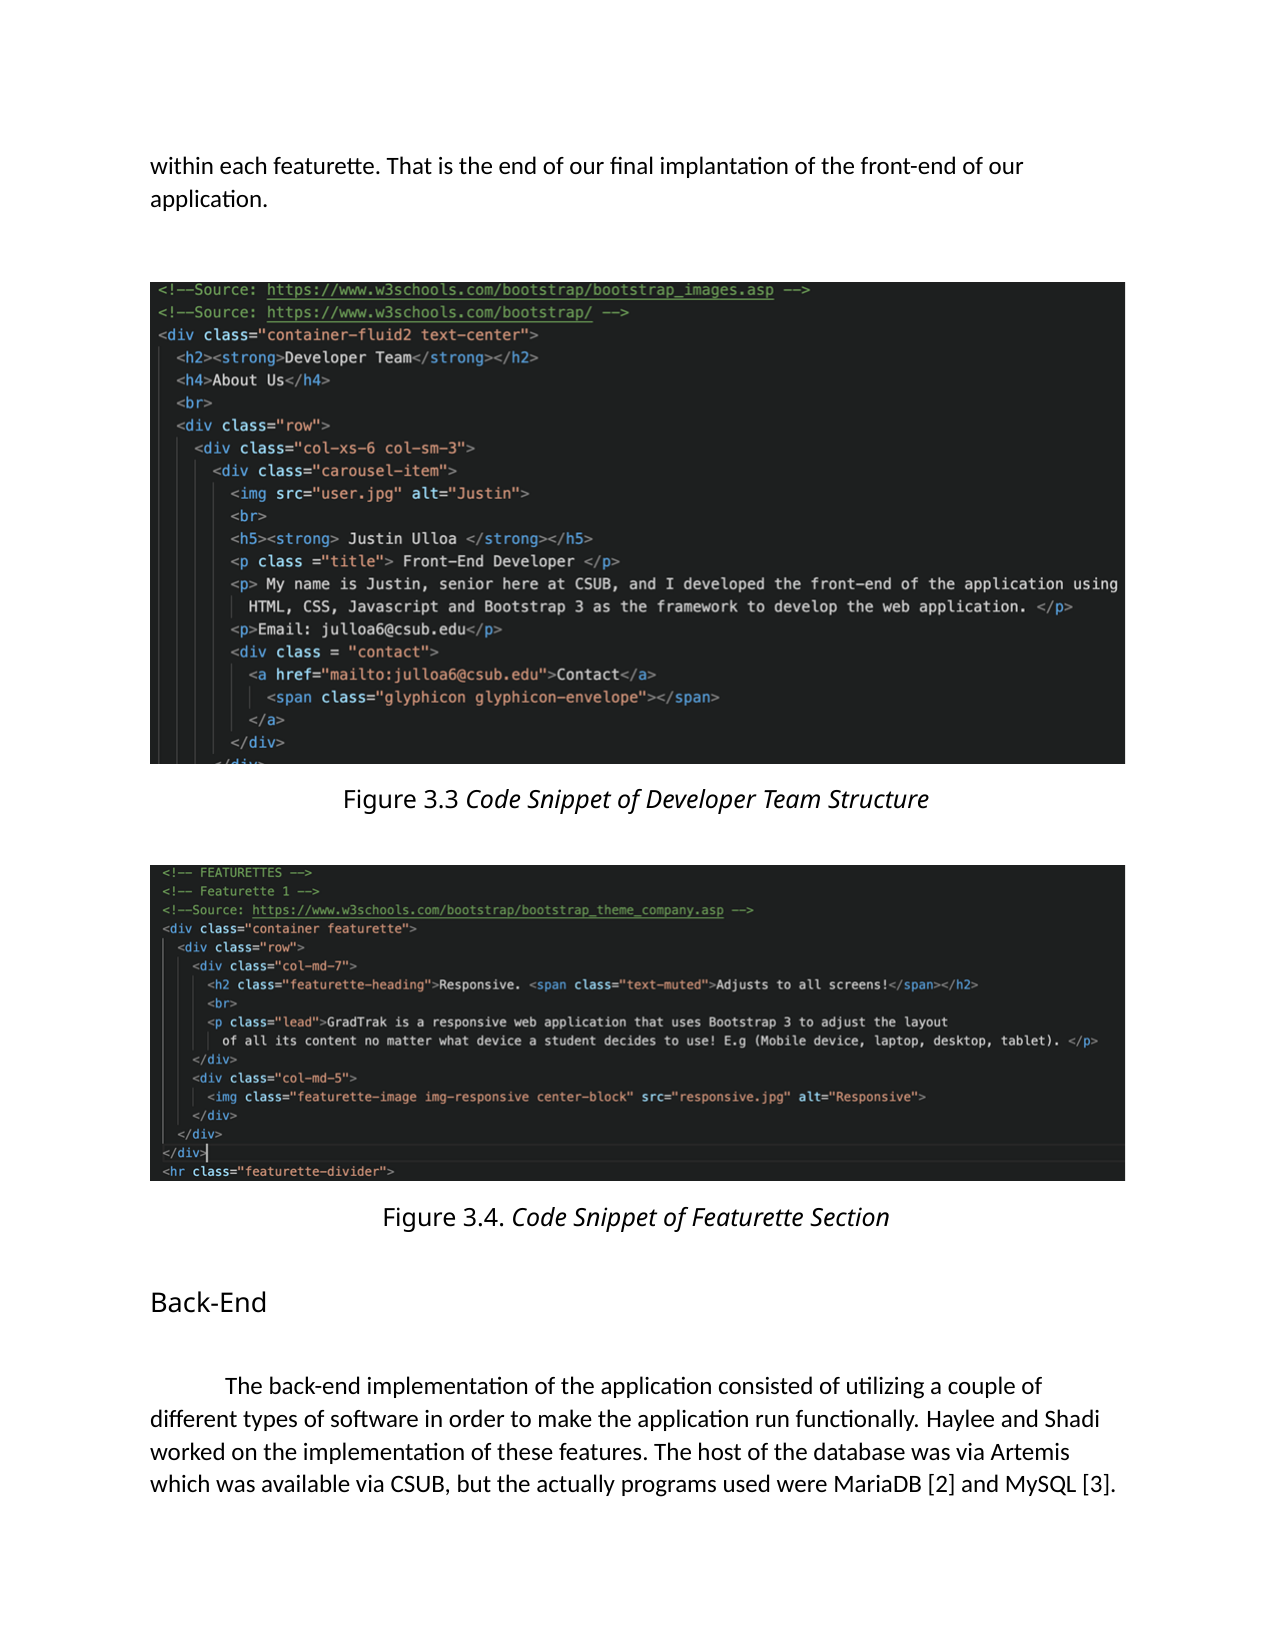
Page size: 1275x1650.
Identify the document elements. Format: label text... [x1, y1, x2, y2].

subtitle Figure 3.3 Code Snippet of Developer Team Structure [150, 782, 1125, 816]
text The back-end implementation of the application consisted of utilizing a couple of different types of software in order to make the application run functionally. Haylee and Shadi worked on the implementation of these features. The host of the database was via Artemis which was available via CSUB, but the actually programs used were MariaDB [2] and MySQL [3]. [150, 1370, 1125, 1499]
subtitle Back-End [150, 1283, 1125, 1320]
subtitle Figure 3.4. Code Snippet of Featurette Section [150, 1199, 1125, 1233]
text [150, 150, 1125, 213]
picture [150, 865, 1125, 1181]
picture [150, 282, 1125, 764]
